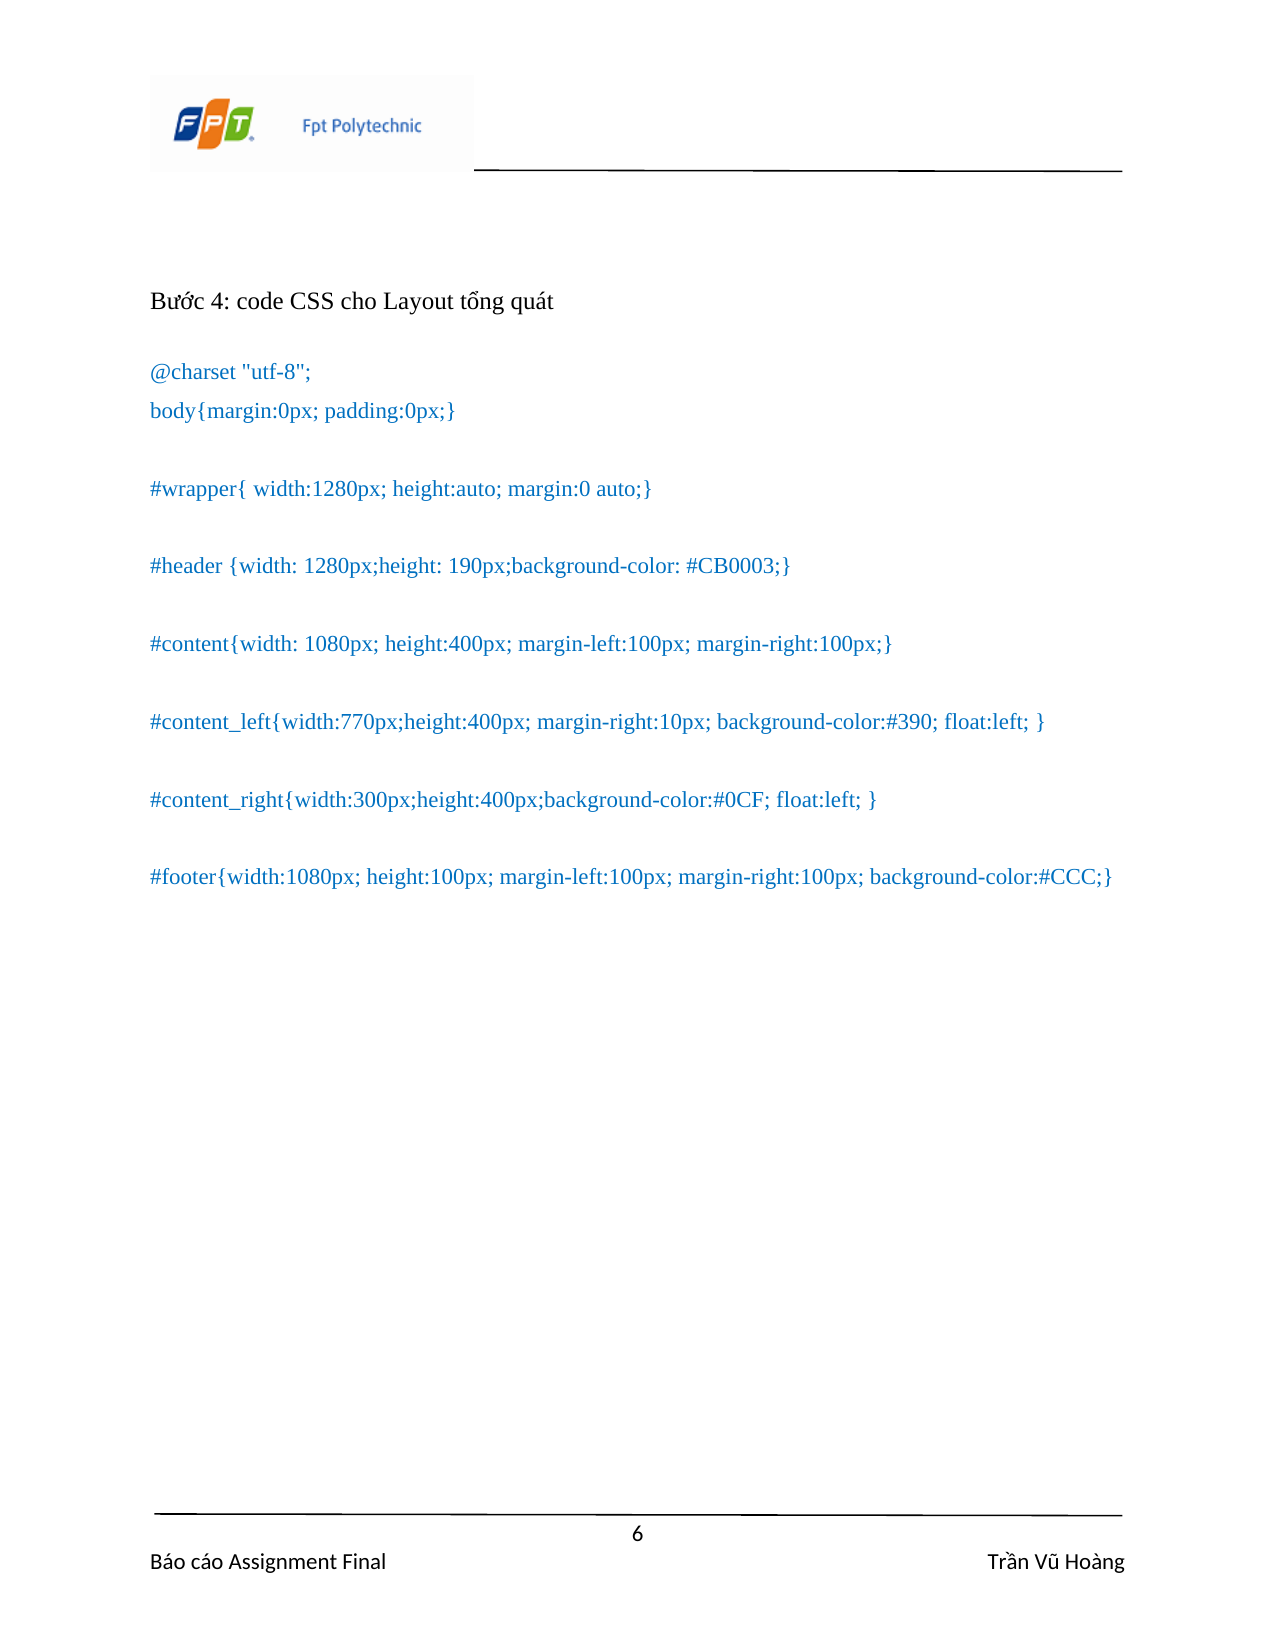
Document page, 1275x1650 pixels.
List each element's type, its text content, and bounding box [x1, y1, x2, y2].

text #content_left{width:770px;height:400px; margin-right:10px; background-color:#390; float:left; } [150, 708, 1125, 734]
text body{margin:0px; padding:0px;} [150, 397, 1125, 423]
text @charset "utf-8"; [150, 358, 1125, 385]
text #wrapper{ width:1280px; height:auto; margin:0 auto;} [150, 475, 1125, 501]
subtitle Bước 4: code CSS cho Layout tổng quát [150, 286, 1125, 315]
text #content_right{width:300px;height:400px;background-color:#0CF; float:left; } [150, 786, 1125, 812]
text #content{width: 1080px; height:400px; margin-left:100px; margin-right:100px;} [150, 630, 1125, 657]
text #header {width: 1280px;height: 190px;background-color: #CB0003;} [150, 553, 1125, 579]
picture [150, 75, 474, 172]
text #footer{width:1080px; height:100px; margin-left:100px; margin-right:100px; background-color:#CCC;} [150, 863, 1125, 890]
